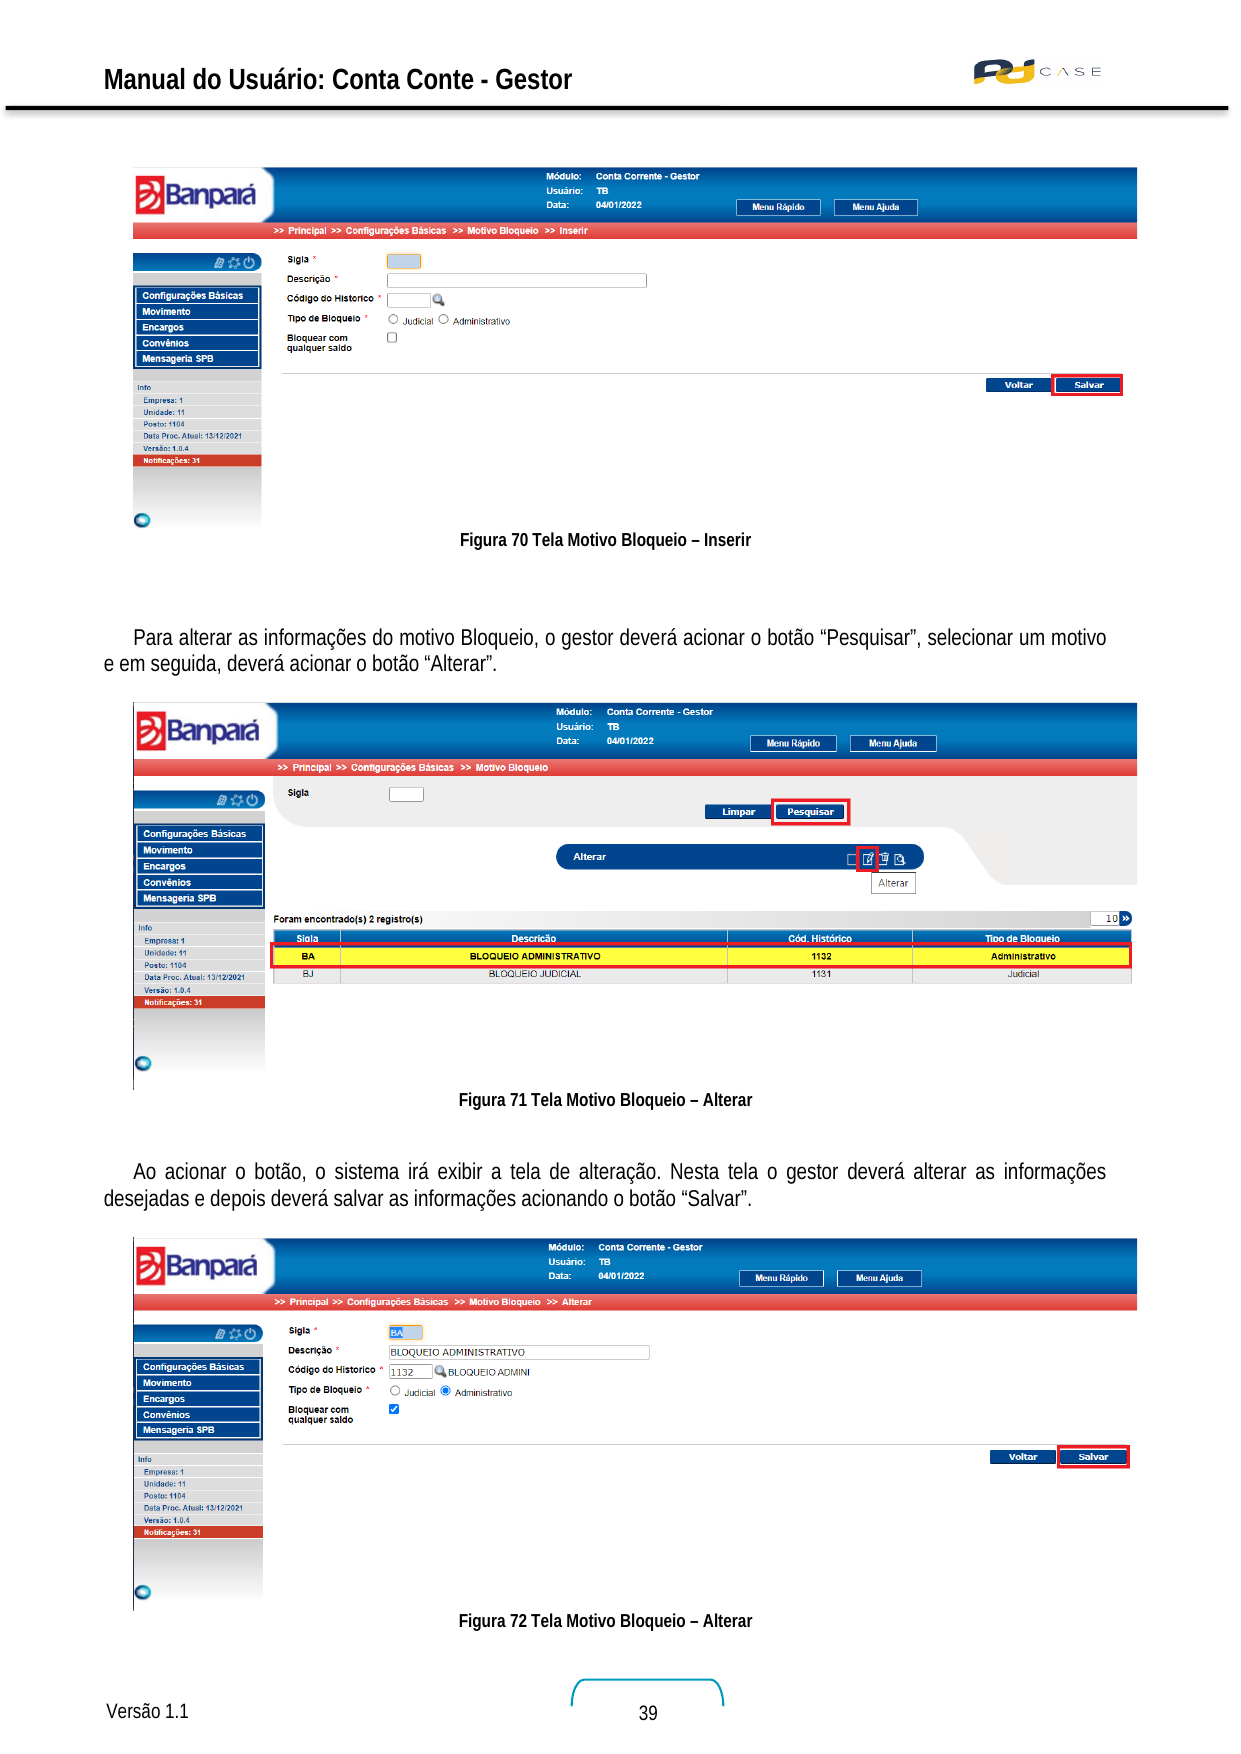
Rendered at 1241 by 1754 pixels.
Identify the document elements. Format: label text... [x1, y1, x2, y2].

picture [133, 1237, 1138, 1611]
text Ao acionar o botão, o sistema irá exibir a tela de alteração. Nesta tela o gestor deverá alterar as informações desejadas e depois deverá salvar as informações acionando o botão “Salvar”. [103, 1158, 1107, 1211]
text Para alterar as informações do motivo Bloqueio, o gestor deverá acionar o botão “Pesquisar”, selecionar um motivo e em seguida, deverá acionar o botão “Alterar”. [103, 624, 1107, 676]
picture [133, 702, 1138, 1090]
picture [971, 54, 1104, 90]
picture [133, 166, 1138, 529]
